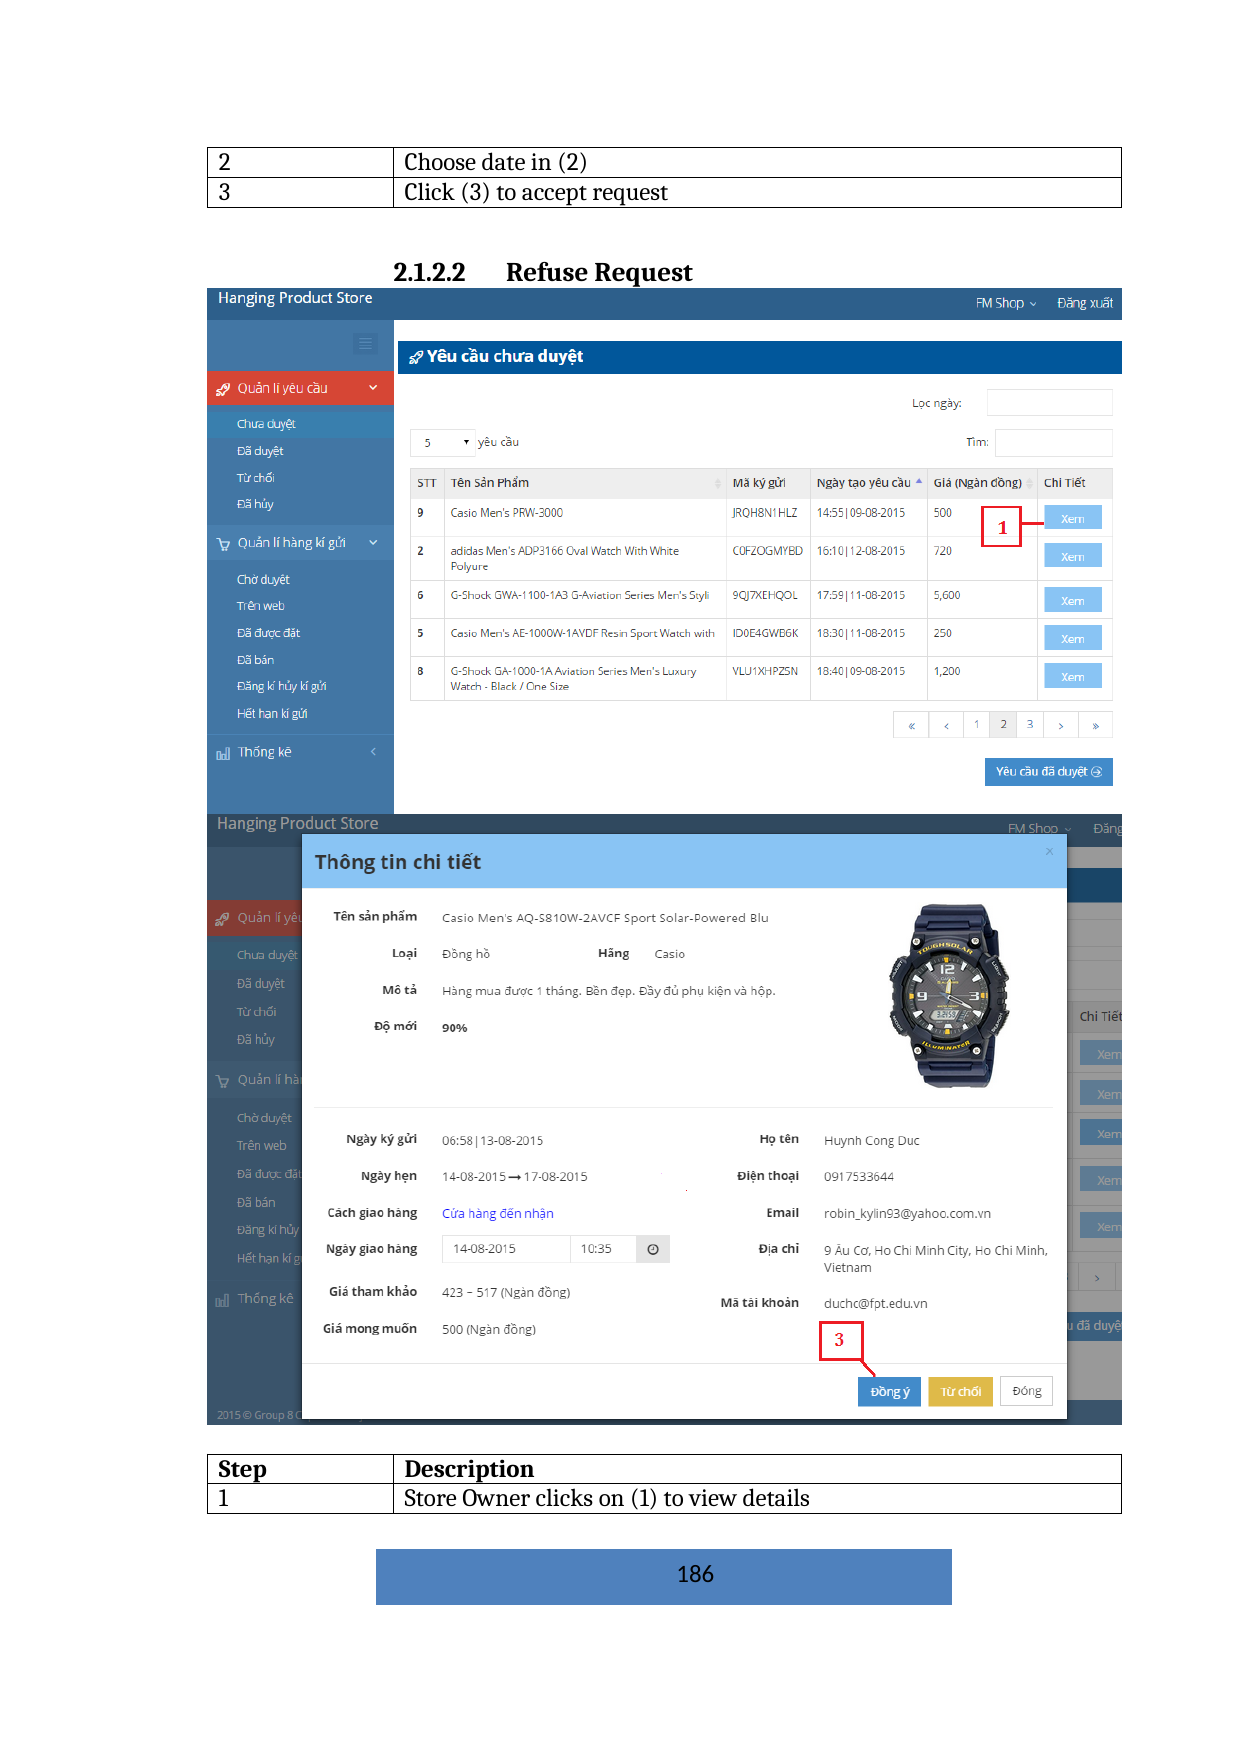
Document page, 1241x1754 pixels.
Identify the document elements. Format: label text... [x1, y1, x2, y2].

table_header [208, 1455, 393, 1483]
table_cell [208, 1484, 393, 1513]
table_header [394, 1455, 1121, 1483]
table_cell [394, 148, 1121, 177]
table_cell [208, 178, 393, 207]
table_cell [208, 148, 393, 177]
picture [207, 288, 1122, 1425]
subtitle Refuse Request [393, 257, 1122, 288]
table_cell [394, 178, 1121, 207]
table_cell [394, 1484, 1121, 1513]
